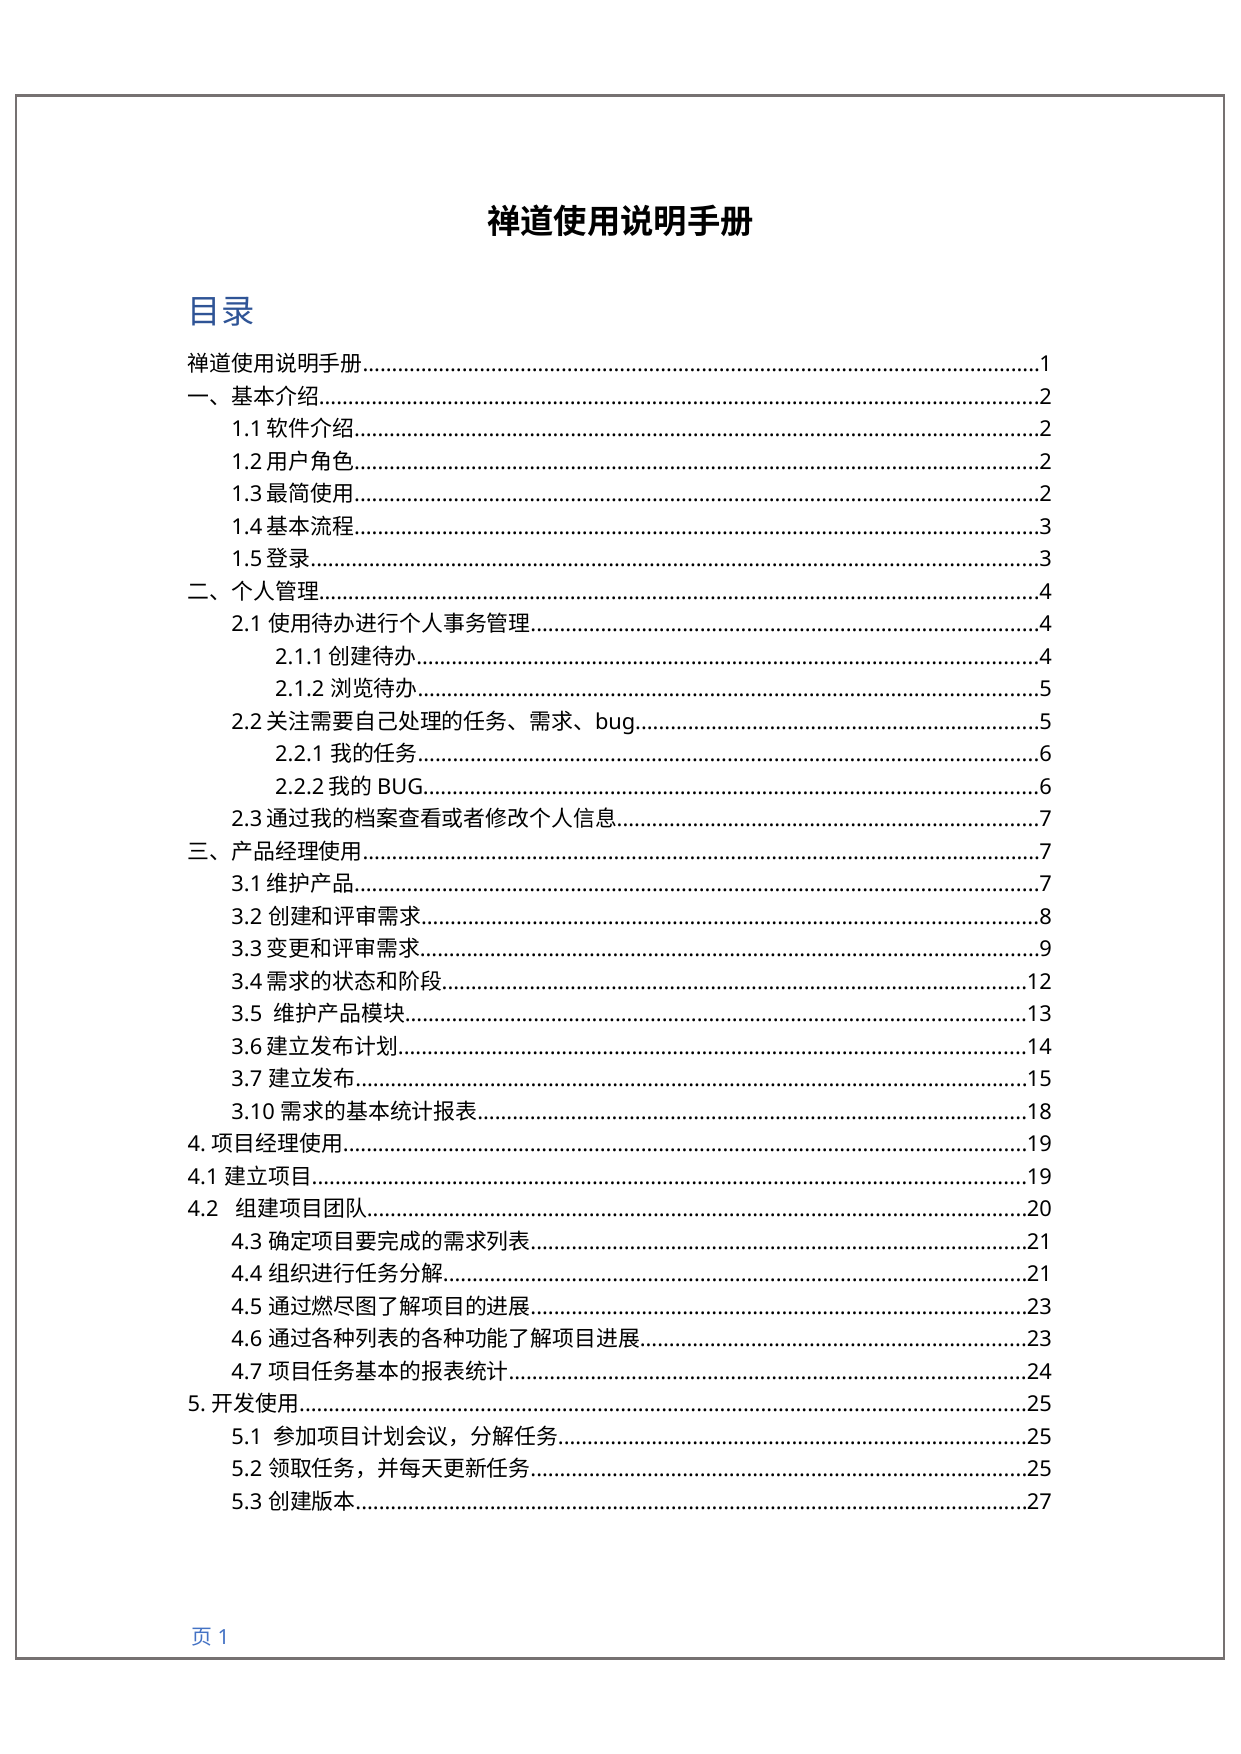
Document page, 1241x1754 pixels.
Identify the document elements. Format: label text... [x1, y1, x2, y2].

title 禅道使用说明手册 [187, 187, 1053, 252]
